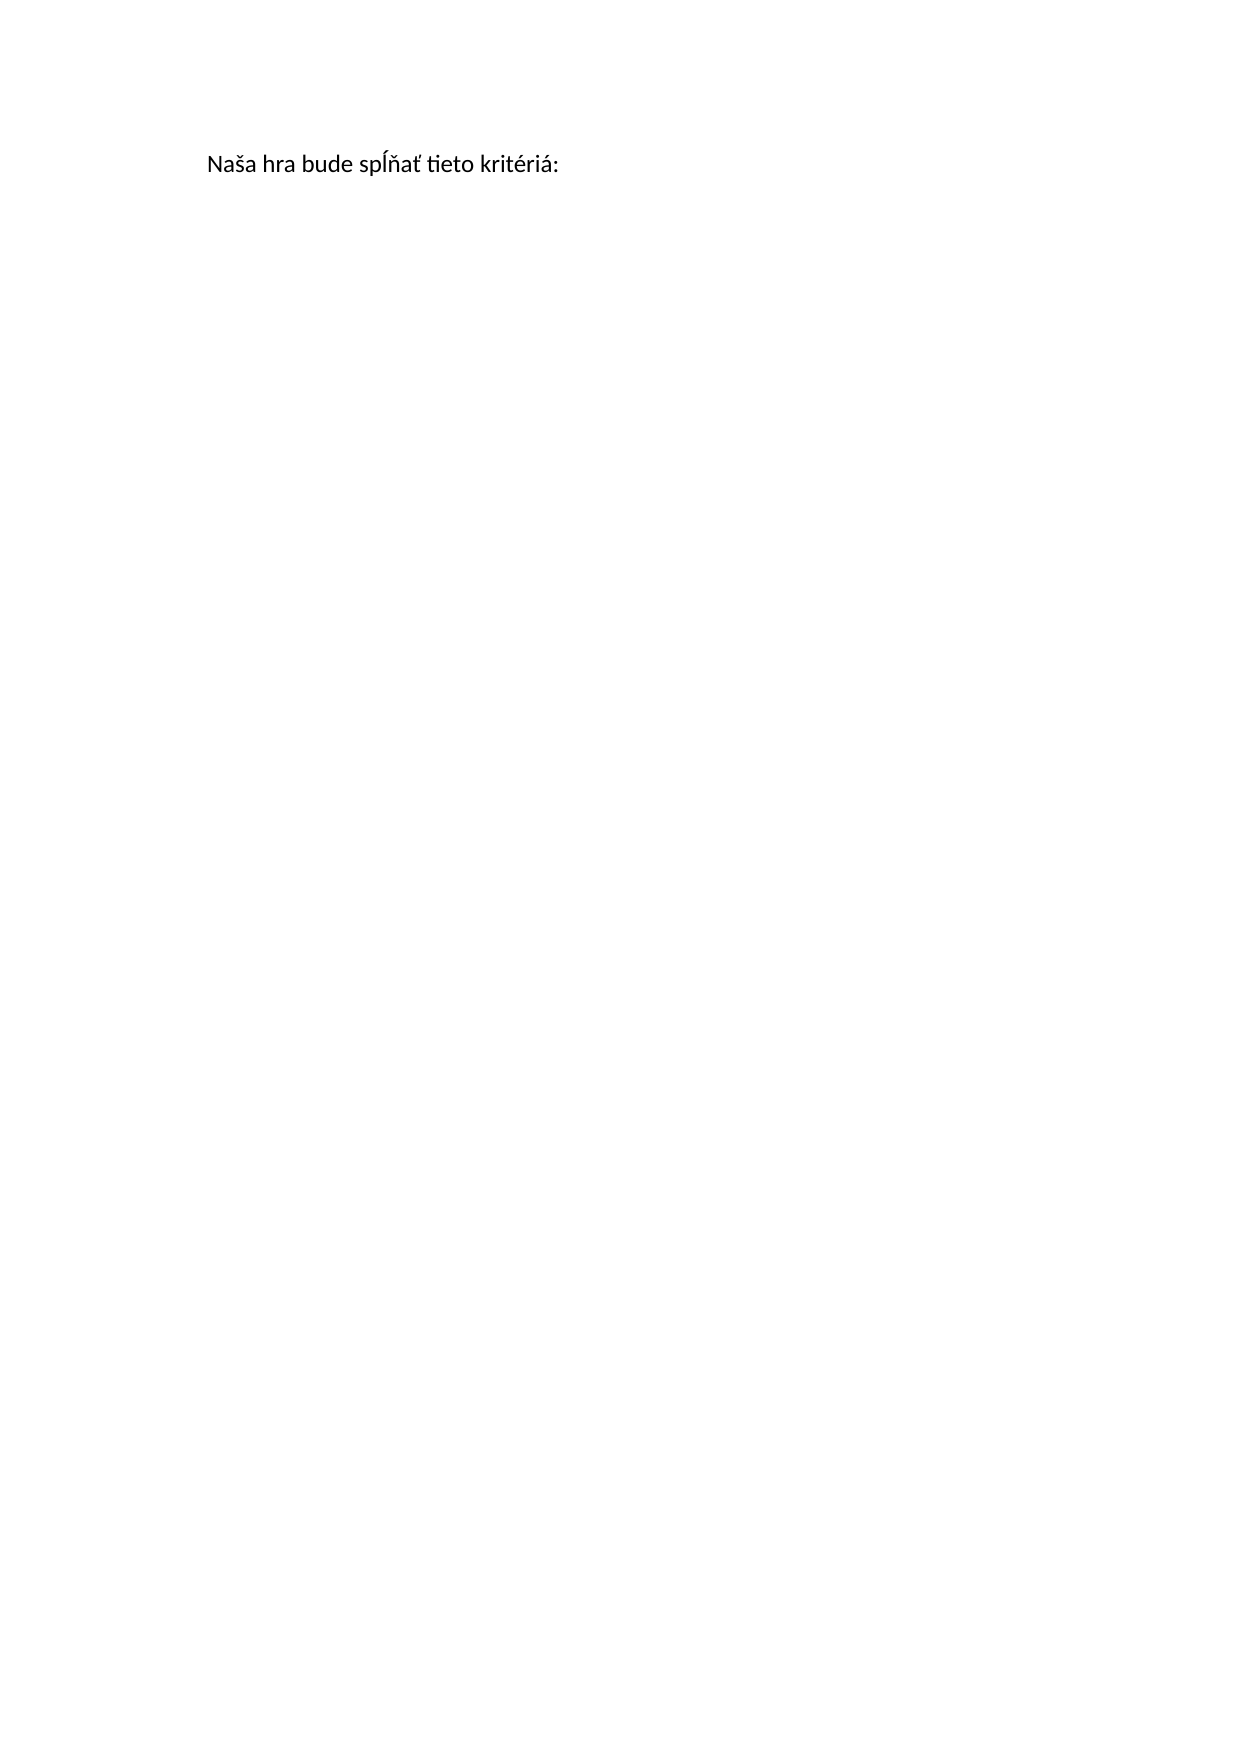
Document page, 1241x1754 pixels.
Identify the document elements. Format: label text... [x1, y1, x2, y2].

text Naša hra bude spĺňať tieto kritériá: [207, 148, 1092, 178]
